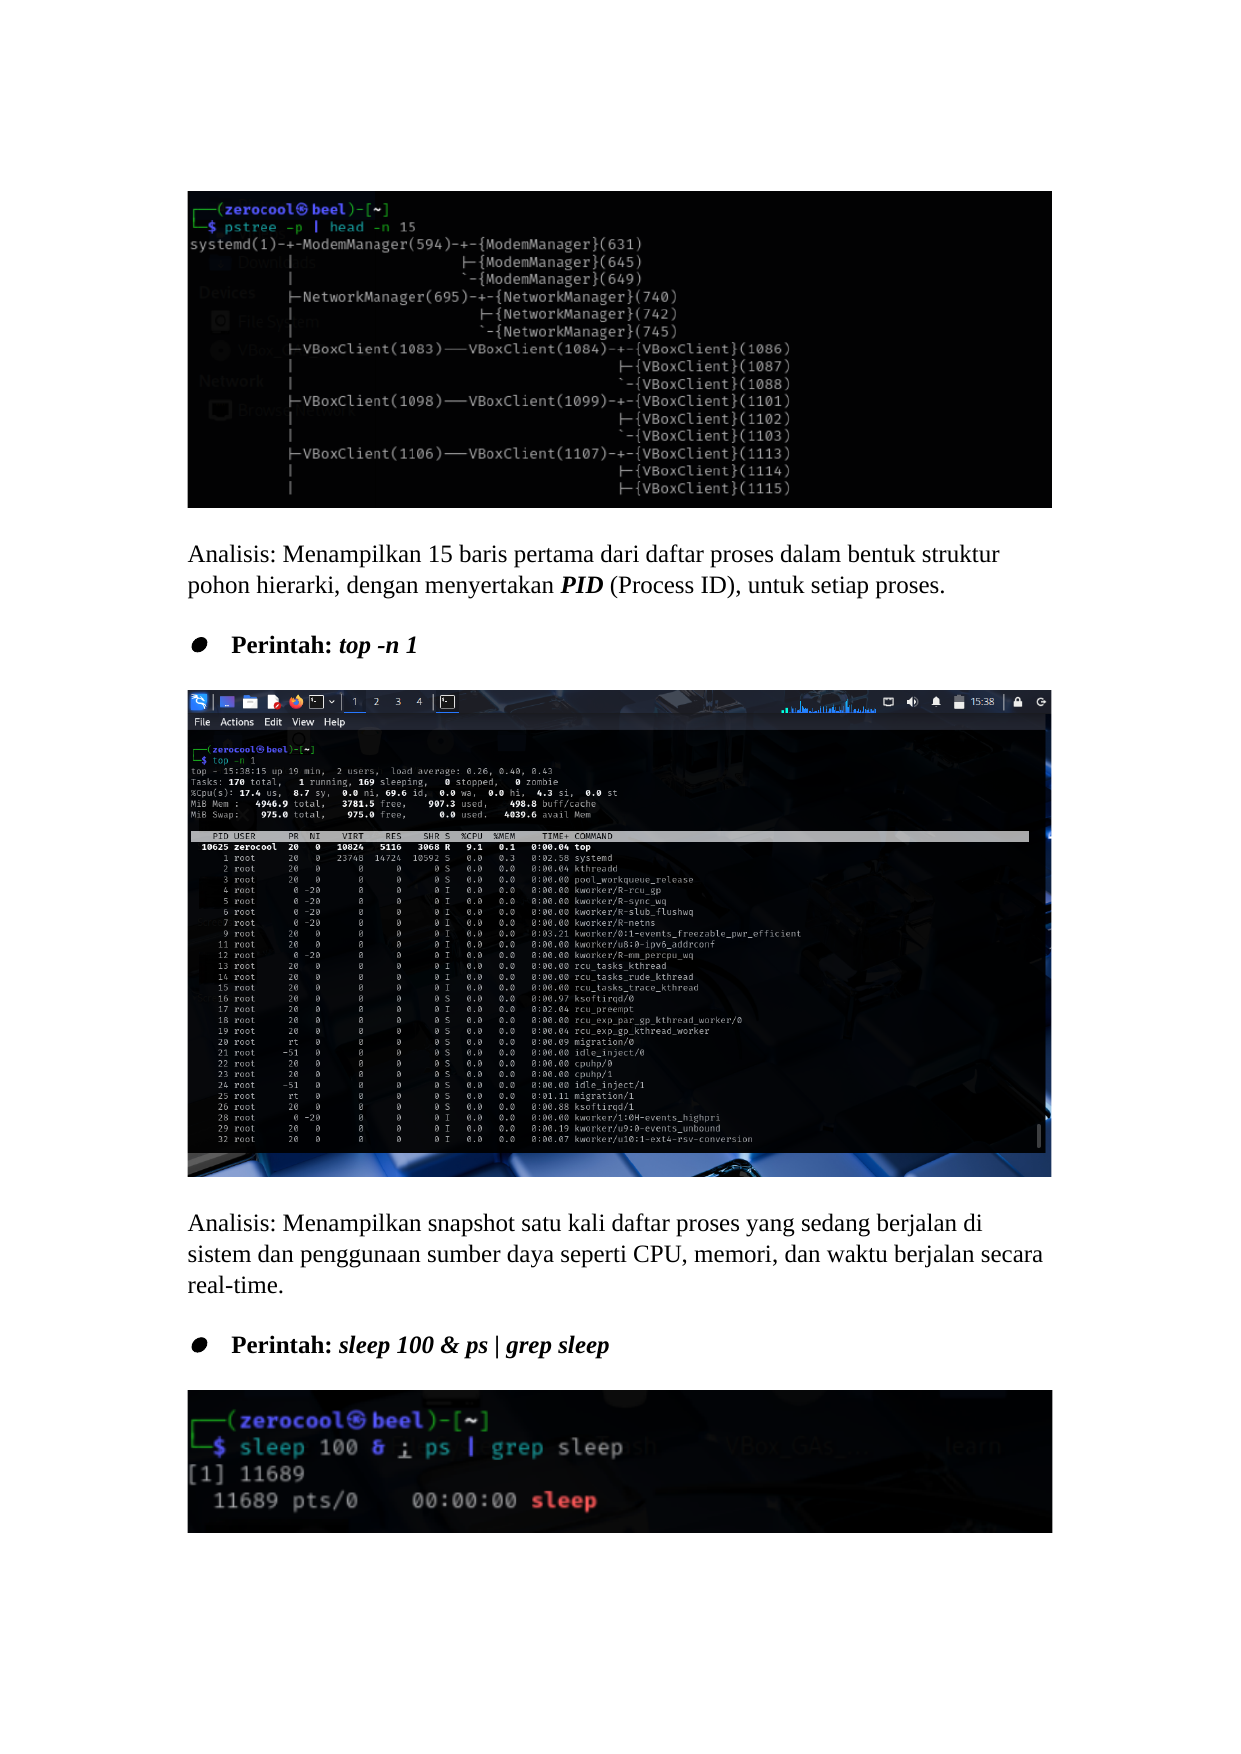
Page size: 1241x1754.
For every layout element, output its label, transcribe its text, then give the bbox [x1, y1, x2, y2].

text Analisis: Menampilkan 15 baris pertama dari daftar proses dalam bentuk struktur pohon hierarki, dengan menyertakan PID (Process ID), untuk setiap proses. [187, 539, 1053, 599]
picture [187, 191, 1052, 508]
picture [187, 1390, 1053, 1533]
picture [187, 690, 1052, 1177]
text Analisis: Menampilkan snapshot satu kali daftar proses yang sedang berjalan di sistem dan penggunaan sumber daya seperti CPU, memori, dan waktu berjalan secara real-time. [187, 1208, 1053, 1299]
list Perintah: top -n 1 [187, 630, 1053, 659]
list Perintah: sleep 100 & ps | grep sleep [187, 1331, 1053, 1359]
